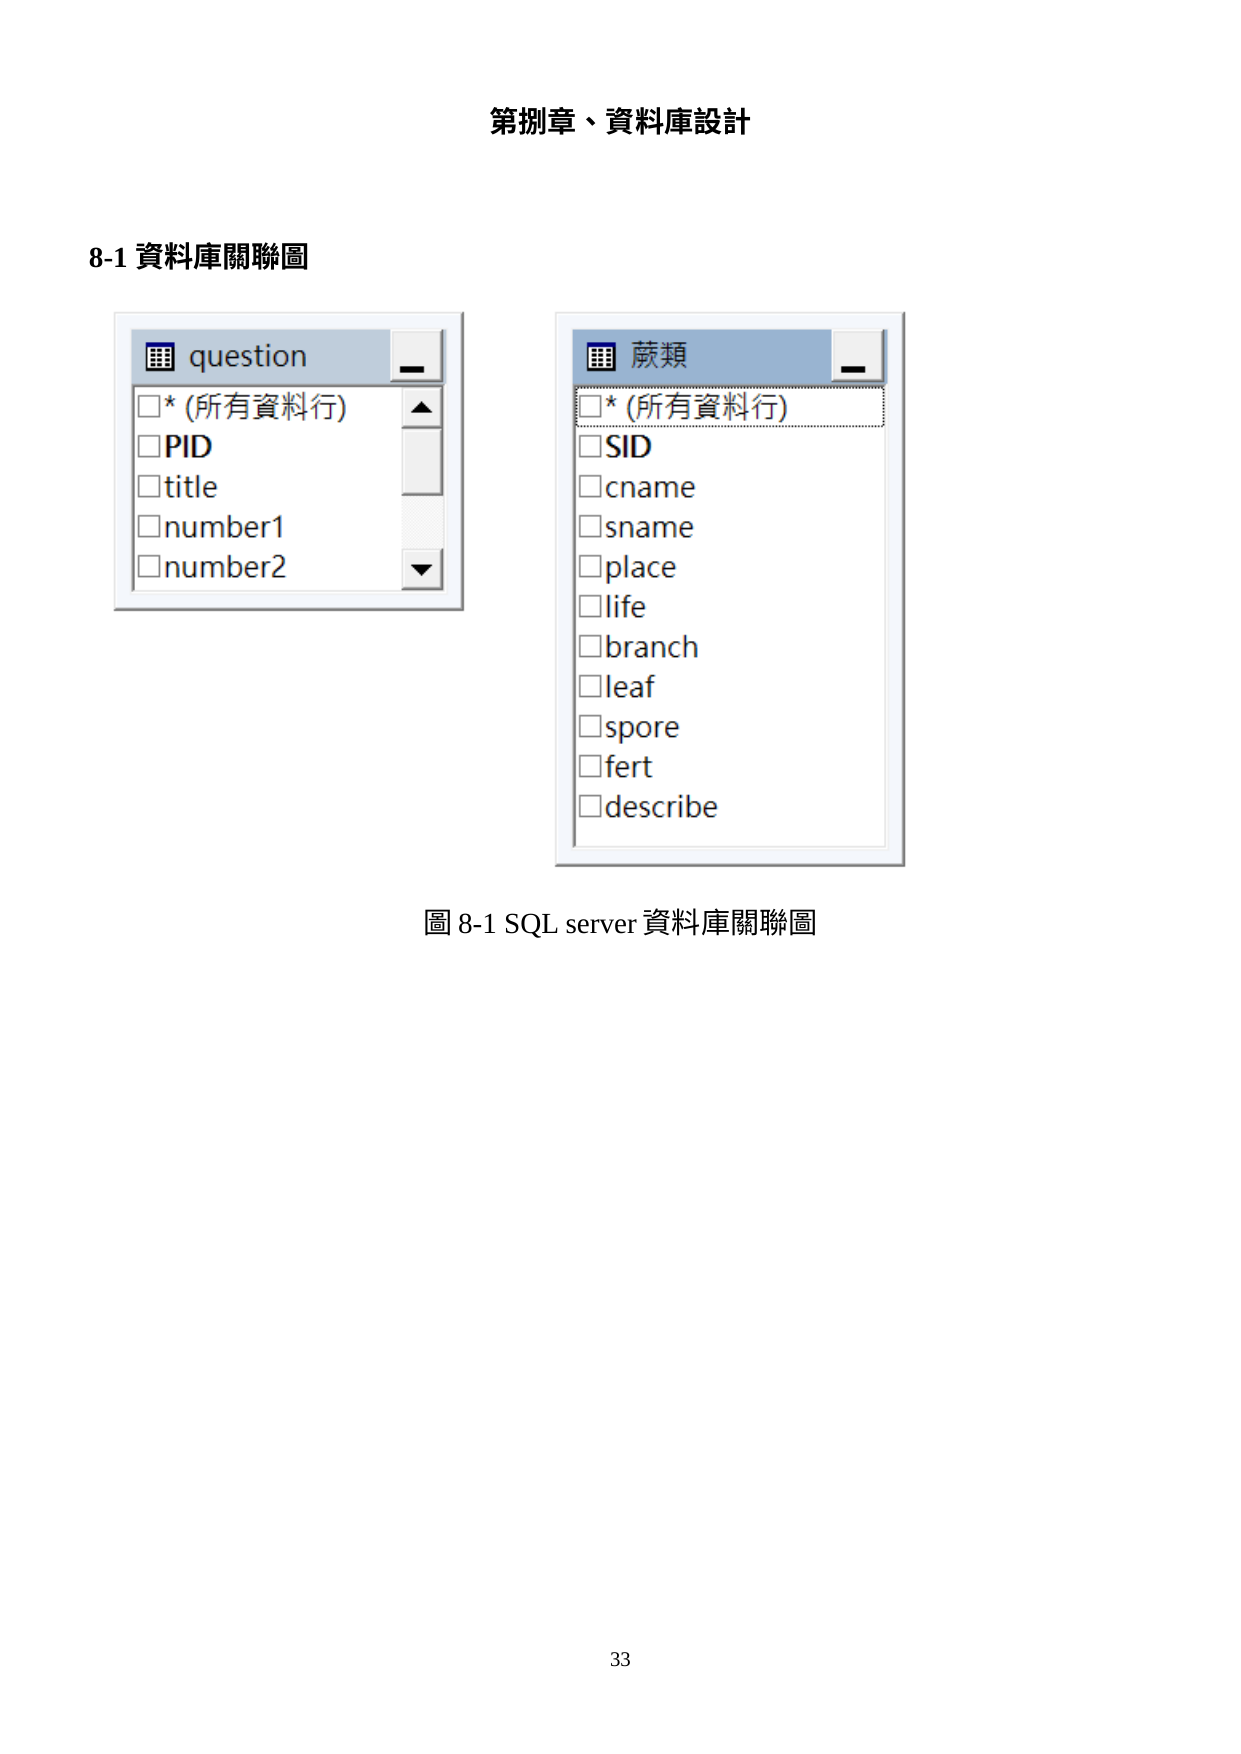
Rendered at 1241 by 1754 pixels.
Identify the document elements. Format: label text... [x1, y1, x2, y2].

text 圖8-1 SQL server資料庫關聯圖 [89, 899, 1152, 941]
text 第捌章、資料庫設計 [89, 99, 1152, 141]
text 8-1 資料庫關聯圖 [89, 233, 1152, 275]
picture [88, 304, 954, 871]
